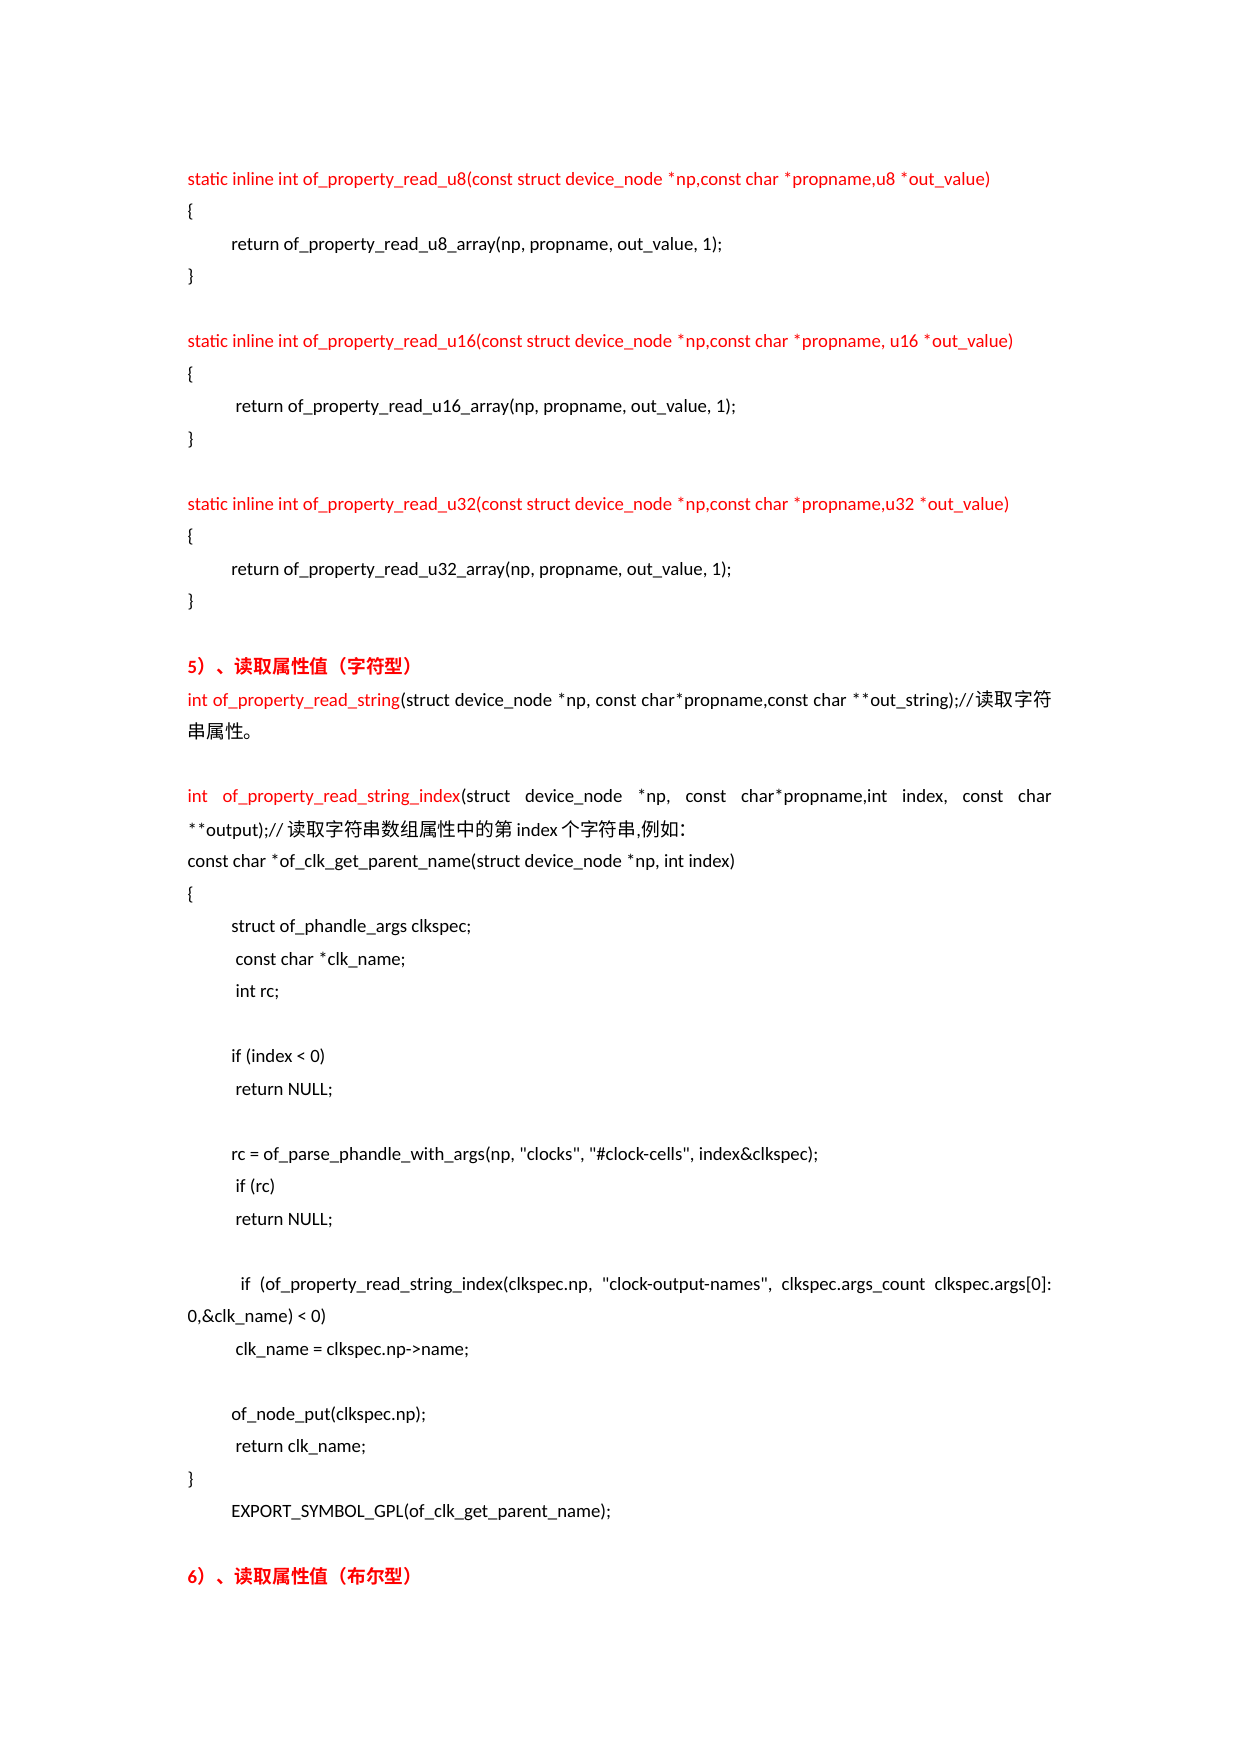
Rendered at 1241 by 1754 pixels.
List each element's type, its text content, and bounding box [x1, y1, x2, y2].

text 6）、读取属性值（布尔型） [187, 1559, 1053, 1592]
text } [187, 584, 1053, 617]
text int of_property_read_string_index(struct device_node *np, const char*propname,int index, const char **output);// 读取字符串数组属性中的第index个字符串,例如： [187, 779, 1053, 844]
text } [187, 1462, 1053, 1494]
text return NULL; [187, 1202, 1053, 1234]
text return NULL; [187, 1072, 1053, 1104]
text static inline int of_property_read_u32(const struct device_node *np,const char *propname,u32 *out_value) [187, 487, 1053, 519]
text static inline int of_property_read_u16(const struct device_node *np,const char *propname, u16 *out_value) [187, 324, 1053, 357]
text 5）、读取属性值（字符型） [187, 649, 1053, 682]
text return of_property_read_u8_array(np, propname, out_value, 1); [187, 227, 1053, 259]
text rc = of_parse_phandle_with_args(np, "clocks", "#clock-cells", index&clkspec); [187, 1137, 1053, 1169]
text } [187, 259, 1053, 292]
text { [187, 357, 1053, 389]
text return of_property_read_u16_array(np, propname, out_value, 1); [187, 389, 1053, 422]
text int of_property_read_string(struct device_node *np, const char*propname,const char **out_string);//读取字符串属性。 [187, 682, 1053, 747]
text struct of_phandle_args clkspec; [187, 909, 1053, 942]
text const char *clk_name; [187, 942, 1053, 974]
text { [187, 877, 1053, 909]
text EXPORT_SYMBOL_GPL(of_clk_get_parent_name); [187, 1494, 1053, 1527]
text static inline int of_property_read_u8(const struct device_node *np,const char *propname,u8 *out_value) [187, 162, 1053, 194]
text { [187, 194, 1053, 227]
text { [187, 519, 1053, 552]
text return of_property_read_u32_array(np, propname, out_value, 1); [187, 552, 1053, 584]
text } [187, 422, 1053, 454]
text clk_name = clkspec.np->name; [187, 1332, 1053, 1364]
text if (rc) [187, 1169, 1053, 1202]
text const char *of_clk_get_parent_name(struct device_node *np, int index) [187, 844, 1053, 877]
text return clk_name; [187, 1429, 1053, 1462]
text if (index < 0) [187, 1039, 1053, 1072]
text int rc; [187, 974, 1053, 1007]
text of_node_put(clkspec.np); [187, 1397, 1053, 1429]
text if (of_property_read_string_index(clkspec.np, "clock-output-names", clkspec.args_count clkspec.args[0]: 0,&clk_name) < 0) [187, 1267, 1053, 1332]
